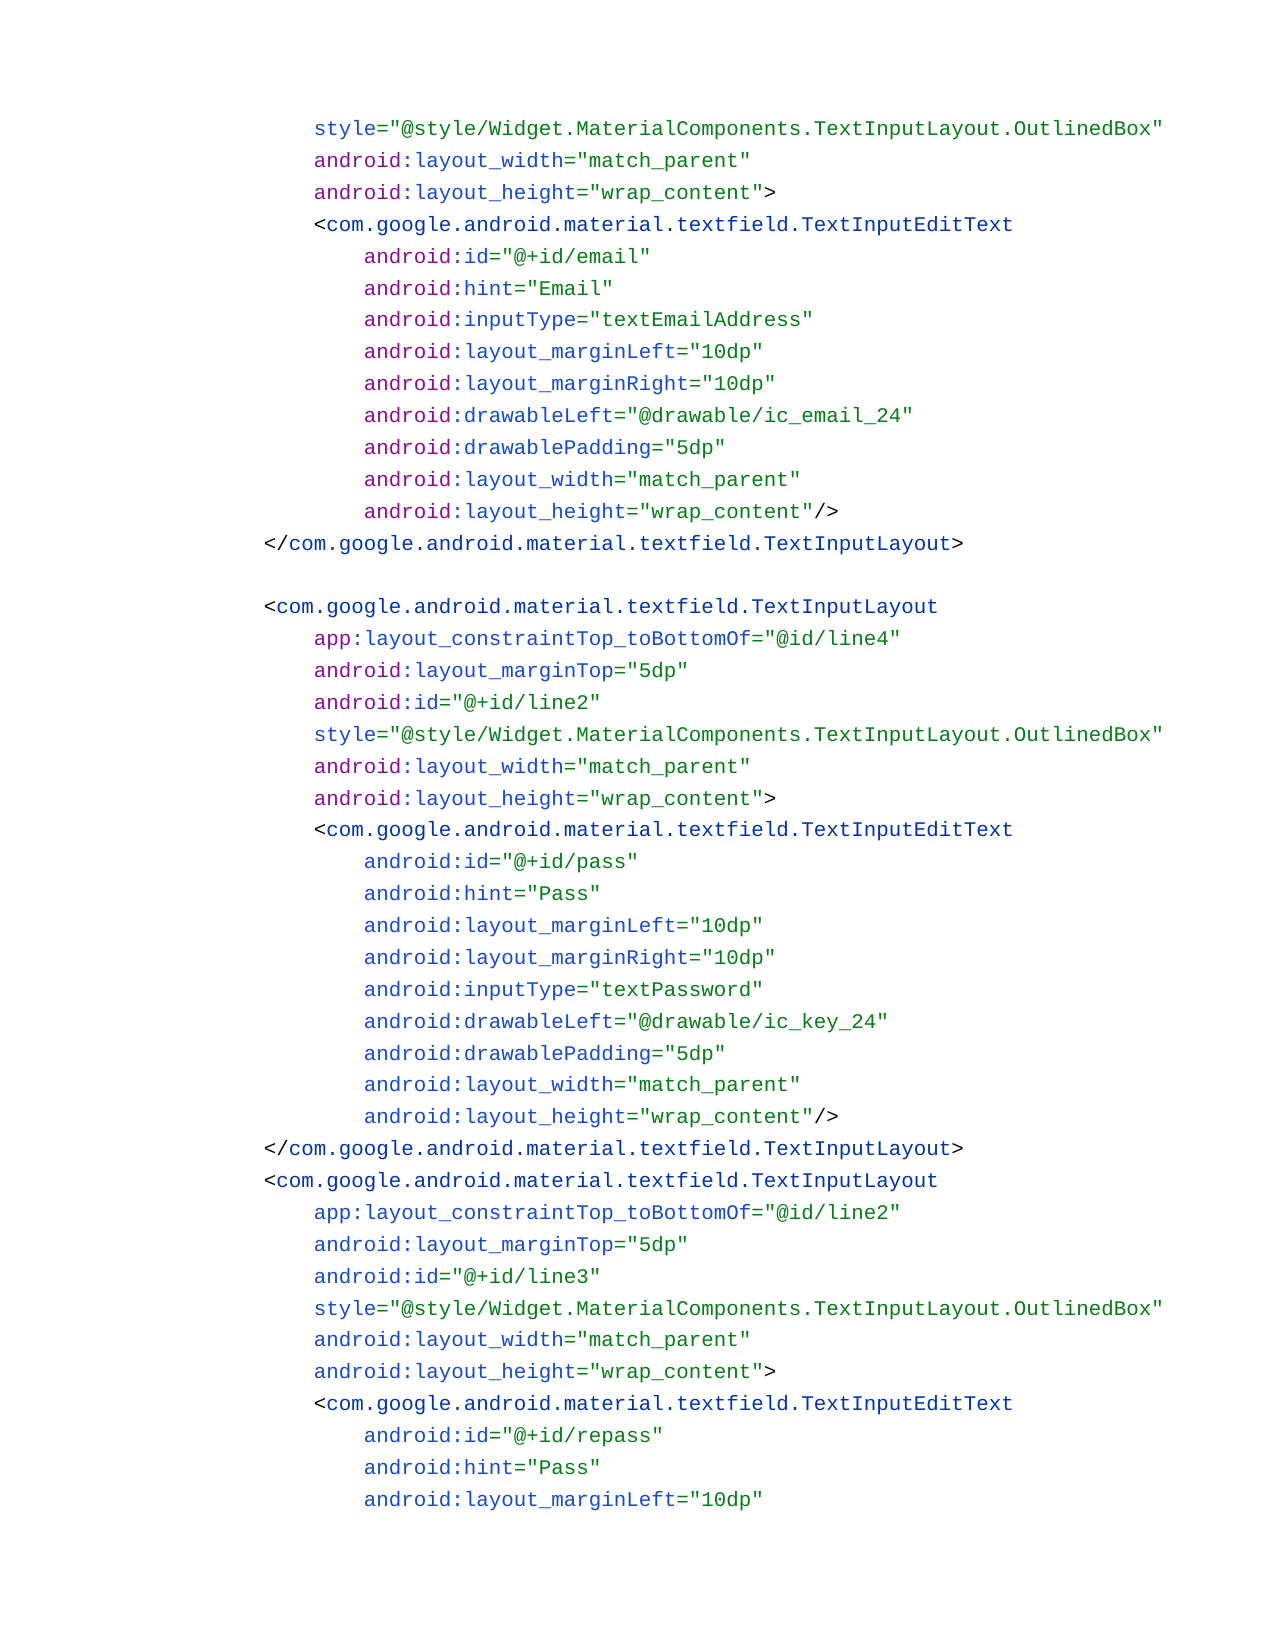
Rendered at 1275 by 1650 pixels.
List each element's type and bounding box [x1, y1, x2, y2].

text [214, 118, 1186, 1512]
